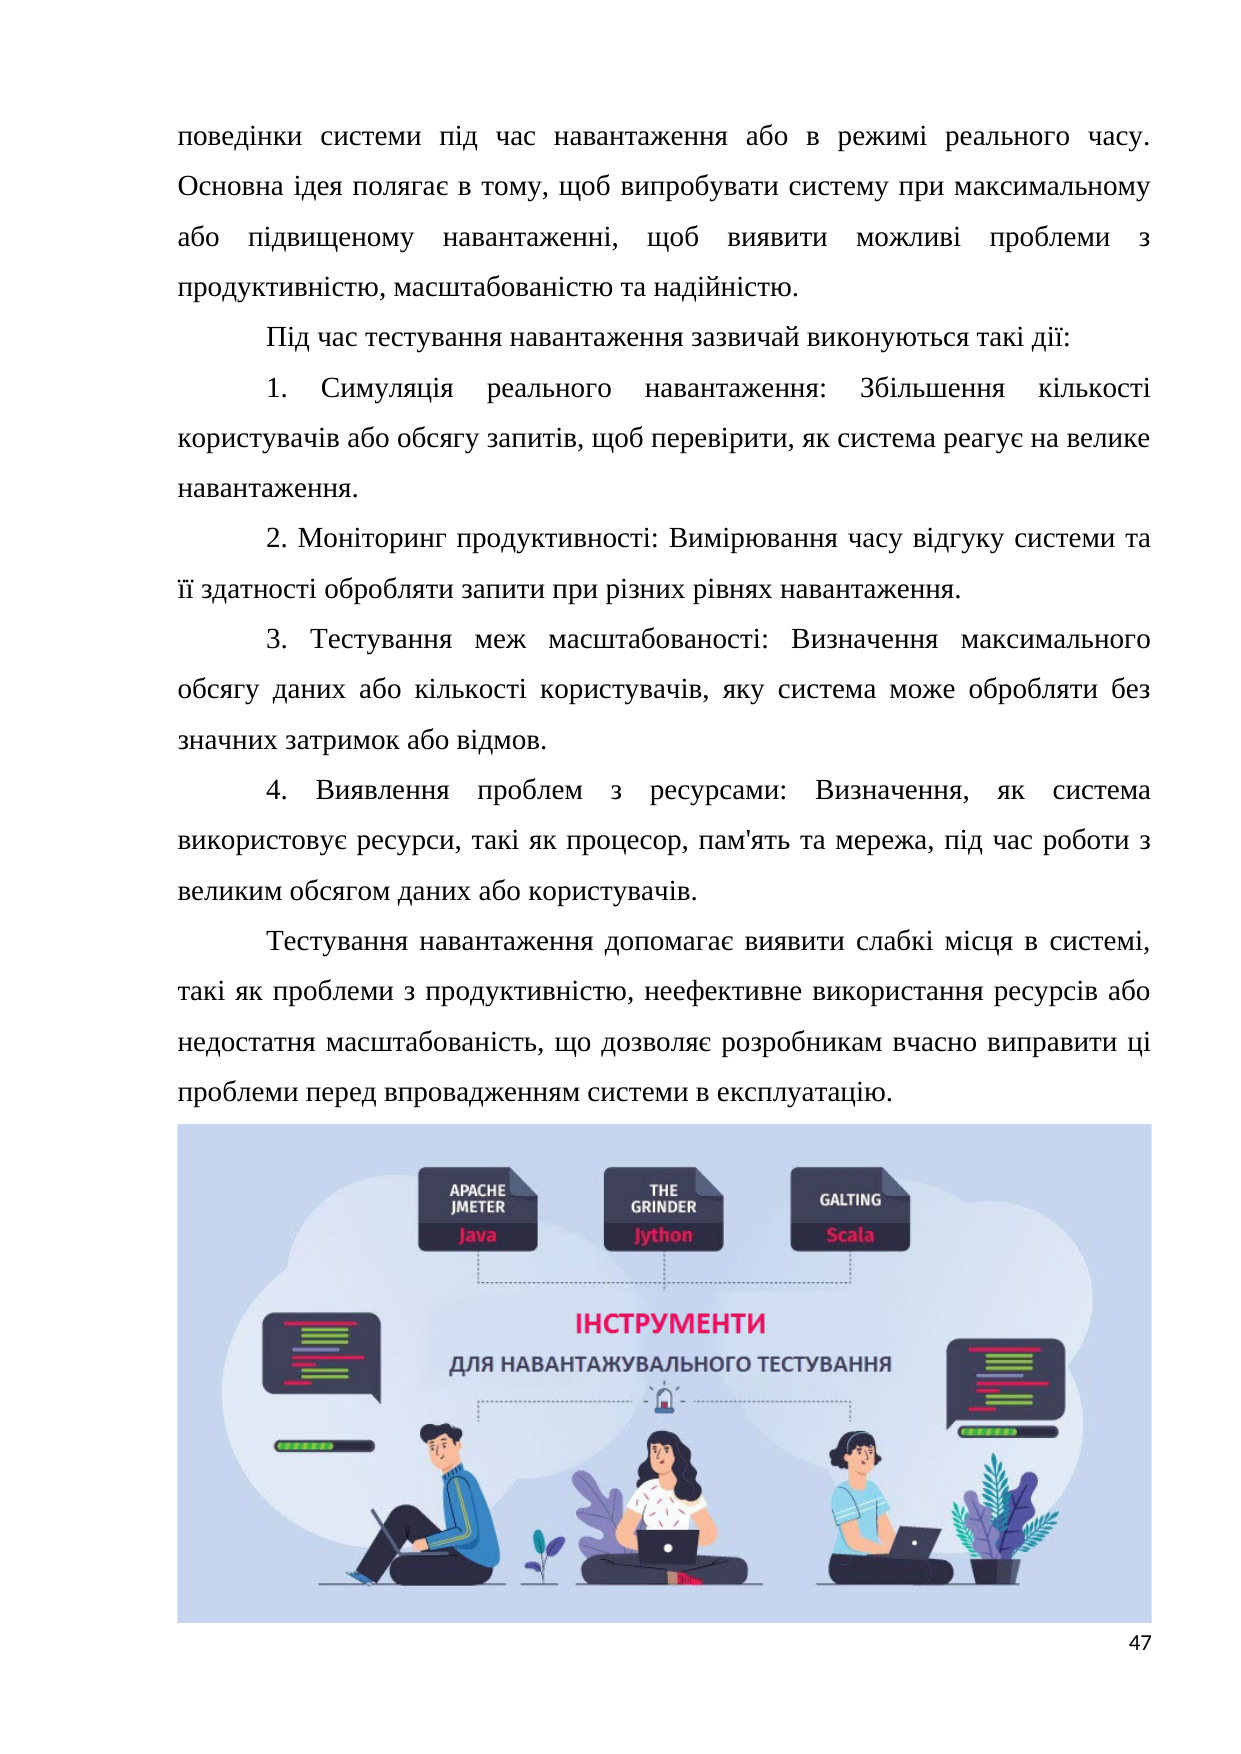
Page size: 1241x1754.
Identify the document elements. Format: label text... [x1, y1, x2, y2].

text 3. Тестування меж масштабованості: Визначення максимального обсягу даних або кількості користувачів, яку система може обробляти без значних затримок або відмов. [177, 621, 1152, 755]
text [177, 118, 1152, 303]
picture [177, 1124, 1152, 1623]
text 4. Виявлення проблем з ресурсами: Визначення, як система використовує ресурси, такі як процесор, пам'ять та мережа, під час роботи з великим обсягом даних або користувачів. [177, 772, 1152, 906]
text Під час тестування навантаження зазвичай виконуються такі дії: [177, 319, 1152, 353]
text 1. Симуляція реального навантаження: Збільшення кількості користувачів або обсягу запитів, щоб перевірити, як система реагує на велике навантаження. [177, 370, 1152, 504]
text Тестування навантаження допомагає виявити слабкі місця в системі, такі як проблеми з продуктивністю, неефективне використання ресурсів або недостатня масштабованість, що дозволяє розробникам вчасно виправити ці проблеми перед впровадженням системи в експлуатацію. [177, 923, 1152, 1108]
text 2. Моніторинг продуктивності: Вимірювання часу відгуку системи та її здатності обробляти запити при різних рівнях навантаження. [177, 521, 1152, 604]
